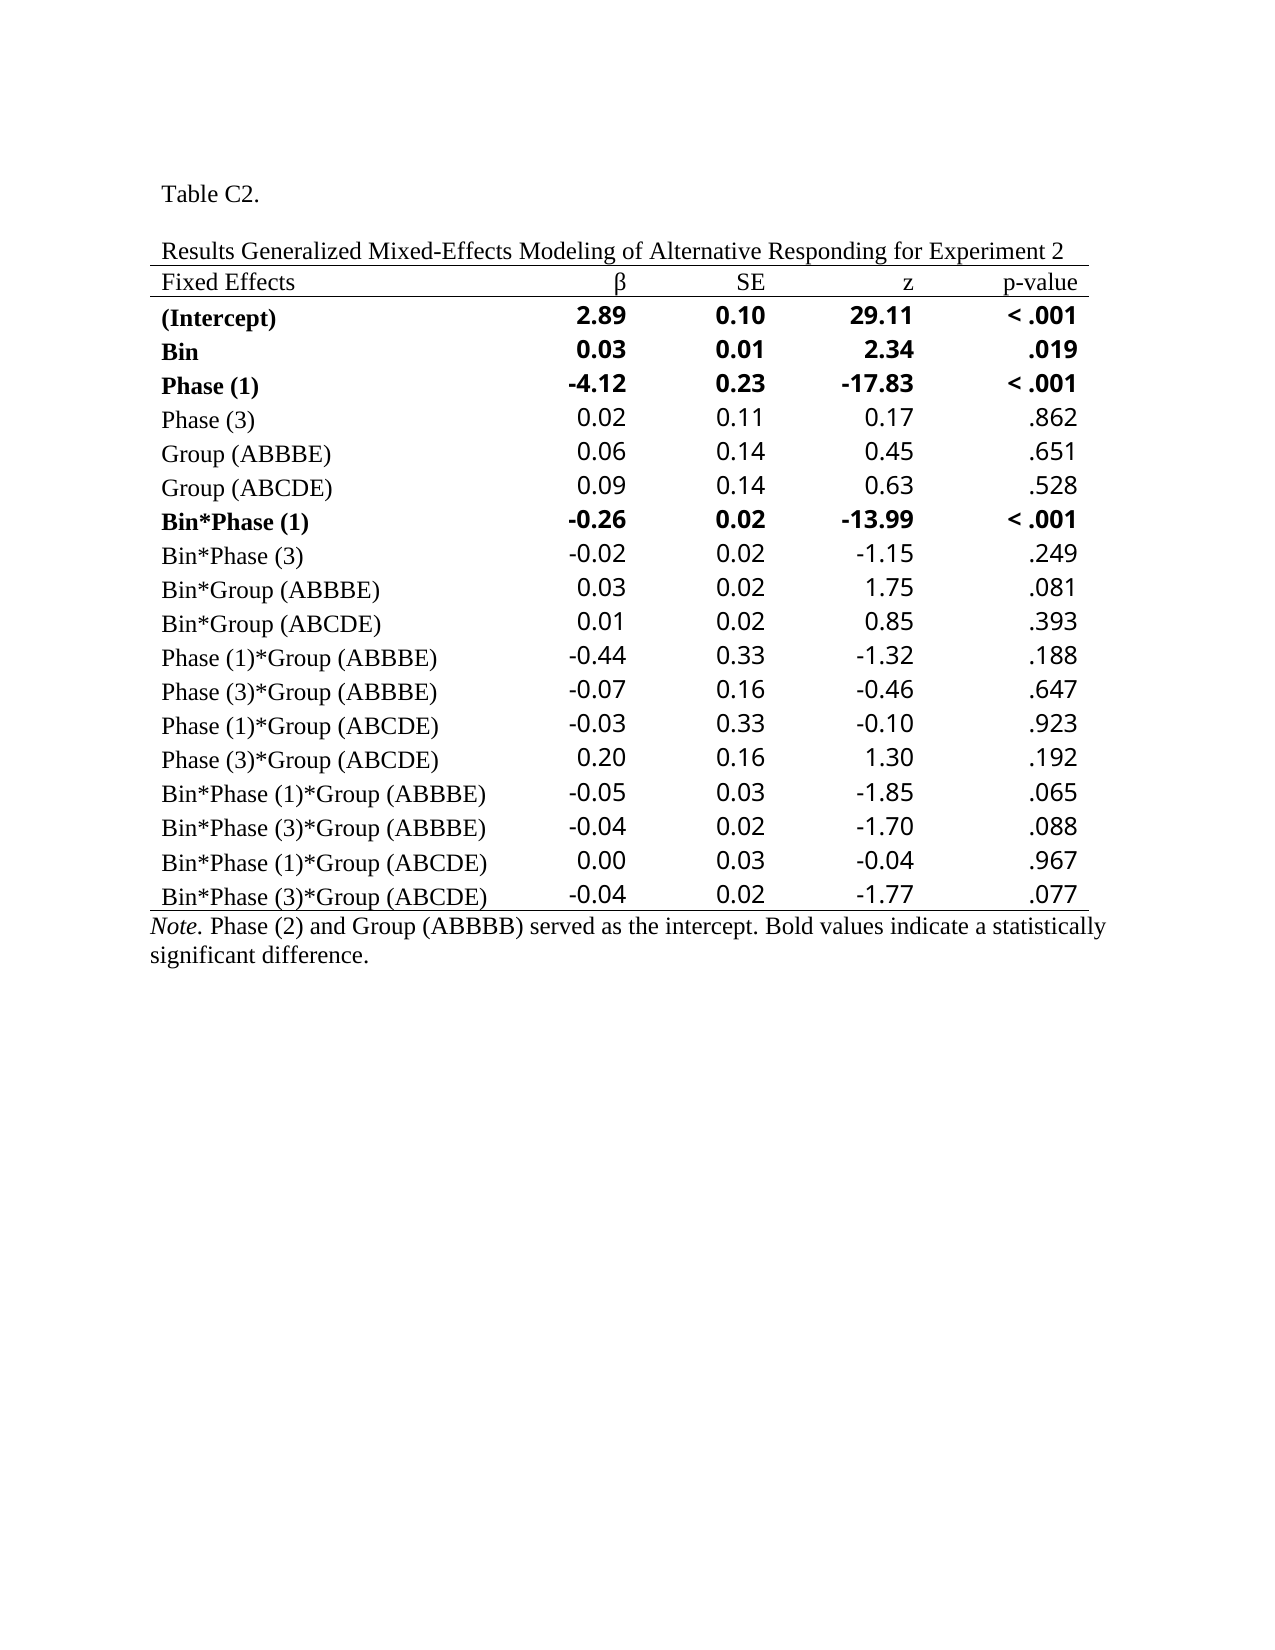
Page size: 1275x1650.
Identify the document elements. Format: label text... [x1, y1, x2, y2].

table_cell Group (ABCDE) [150, 468, 544, 502]
table_cell 0.02 [638, 536, 776, 570]
table_cell 0.17 [776, 400, 925, 433]
table_cell .249 [925, 536, 1089, 570]
table_cell 0.02 [544, 400, 637, 433]
table_cell 0.02 [638, 808, 776, 842]
table_cell Bin*Phase (1)*Group (ABBBE) [150, 774, 544, 808]
table_cell Bin*Group (ABBBE) [150, 570, 544, 604]
table_cell Bin*Phase (3)*Group (ABBBE) [150, 808, 544, 842]
table_cell -0.46 [776, 672, 925, 706]
table_cell 0.01 [638, 331, 776, 365]
table_cell Phase (3) [150, 400, 544, 433]
table_cell -1.70 [776, 808, 925, 842]
table_cell 0.16 [638, 672, 776, 706]
table_cell Bin*Phase (3)*Group (ABCDE) [150, 876, 544, 910]
table_cell 29.11 [776, 297, 925, 331]
table_cell .188 [925, 638, 1089, 672]
table_cell 0.85 [776, 604, 925, 638]
table_cell z [776, 266, 925, 296]
table_cell Phase (3)*Group (ABBBE) [150, 672, 544, 706]
table_cell < .001 [925, 297, 1089, 331]
table_cell 0.45 [776, 434, 925, 468]
table_cell -0.04 [776, 842, 925, 876]
table_cell .393 [925, 604, 1089, 638]
table_cell .077 [925, 876, 1089, 910]
table_cell -0.44 [544, 638, 637, 672]
table_cell .065 [925, 774, 1089, 808]
table_cell Bin*Group (ABCDE) [150, 604, 544, 638]
table_cell 2.89 [544, 297, 637, 331]
table_cell -0.07 [544, 672, 637, 706]
table_cell Fixed Effects [150, 266, 544, 296]
table_cell Phase (1) [150, 365, 544, 399]
table_cell < .001 [925, 365, 1089, 399]
table_cell 0.03 [544, 331, 637, 365]
table_cell -0.10 [776, 706, 925, 740]
table_cell .862 [925, 400, 1089, 433]
table_cell 0.33 [638, 706, 776, 740]
table_cell .651 [925, 434, 1089, 468]
table_cell 0.20 [544, 740, 637, 774]
table_cell .923 [925, 706, 1089, 740]
table_cell 0.33 [638, 638, 776, 672]
table_cell Bin*Phase (1) [150, 502, 544, 536]
table_cell Bin*Phase (3) [150, 536, 544, 570]
table_cell 0.03 [544, 570, 637, 604]
table_cell -0.02 [544, 536, 637, 570]
table_cell 0.11 [638, 400, 776, 433]
table_cell -13.99 [776, 502, 925, 536]
table_cell -4.12 [544, 365, 637, 399]
text Note. Phase (2) and Group (ABBBB) served as the intercept. Bold values indicate a statistically significant difference. [150, 911, 1125, 969]
table_cell 0.10 [638, 297, 776, 331]
table_cell 0.02 [638, 502, 776, 536]
table_cell .528 [925, 468, 1089, 502]
table_cell 0.00 [544, 842, 637, 876]
table_cell β [544, 266, 637, 296]
table_cell 0.03 [638, 774, 776, 808]
table_cell -1.15 [776, 536, 925, 570]
table_cell -0.03 [544, 706, 637, 740]
table_cell 0.02 [638, 876, 776, 910]
table_cell 0.09 [544, 468, 637, 502]
table_cell .192 [925, 740, 1089, 774]
table_cell 0.14 [638, 434, 776, 468]
table_cell 0.03 [638, 842, 776, 876]
table_cell < .001 [925, 502, 1089, 536]
table_cell Bin*Phase (1)*Group (ABCDE) [150, 842, 544, 876]
table_cell .081 [925, 570, 1089, 604]
table_cell -0.04 [544, 876, 637, 910]
table_cell Phase (3)*Group (ABCDE) [150, 740, 544, 774]
table_cell 0.63 [776, 468, 925, 502]
table_cell .647 [925, 672, 1089, 706]
table_header Table C2. Results Generalized Mixed-Effects Modeling of Alternative Responding for Experiment 2 [150, 179, 1089, 265]
table_cell 0.23 [638, 365, 776, 399]
table_cell -0.26 [544, 502, 637, 536]
table_cell SE [638, 266, 776, 296]
table_cell 0.16 [638, 740, 776, 774]
table_cell -17.83 [776, 365, 925, 399]
table_cell Group (ABBBE) [150, 434, 544, 468]
table_cell -0.04 [544, 808, 637, 842]
table_cell 0.01 [544, 604, 637, 638]
table_cell 0.02 [638, 570, 776, 604]
table_cell -1.32 [776, 638, 925, 672]
table_cell Bin [150, 331, 544, 365]
table_cell 1.75 [776, 570, 925, 604]
table_cell Phase (1)*Group (ABBBE) [150, 638, 544, 672]
table_cell Phase (1)*Group (ABCDE) [150, 706, 544, 740]
table_cell -0.05 [544, 774, 637, 808]
table_cell .019 [925, 331, 1089, 365]
table_cell 0.02 [638, 604, 776, 638]
table_cell p-value [925, 266, 1089, 296]
table_cell .967 [925, 842, 1089, 876]
table_cell 2.34 [776, 331, 925, 365]
table_cell 0.06 [544, 434, 637, 468]
table_cell -1.85 [776, 774, 925, 808]
table_cell 0.14 [638, 468, 776, 502]
table_cell (Intercept) [150, 297, 544, 331]
table_cell .088 [925, 808, 1089, 842]
table_cell 1.30 [776, 740, 925, 774]
table_cell -1.77 [776, 876, 925, 910]
